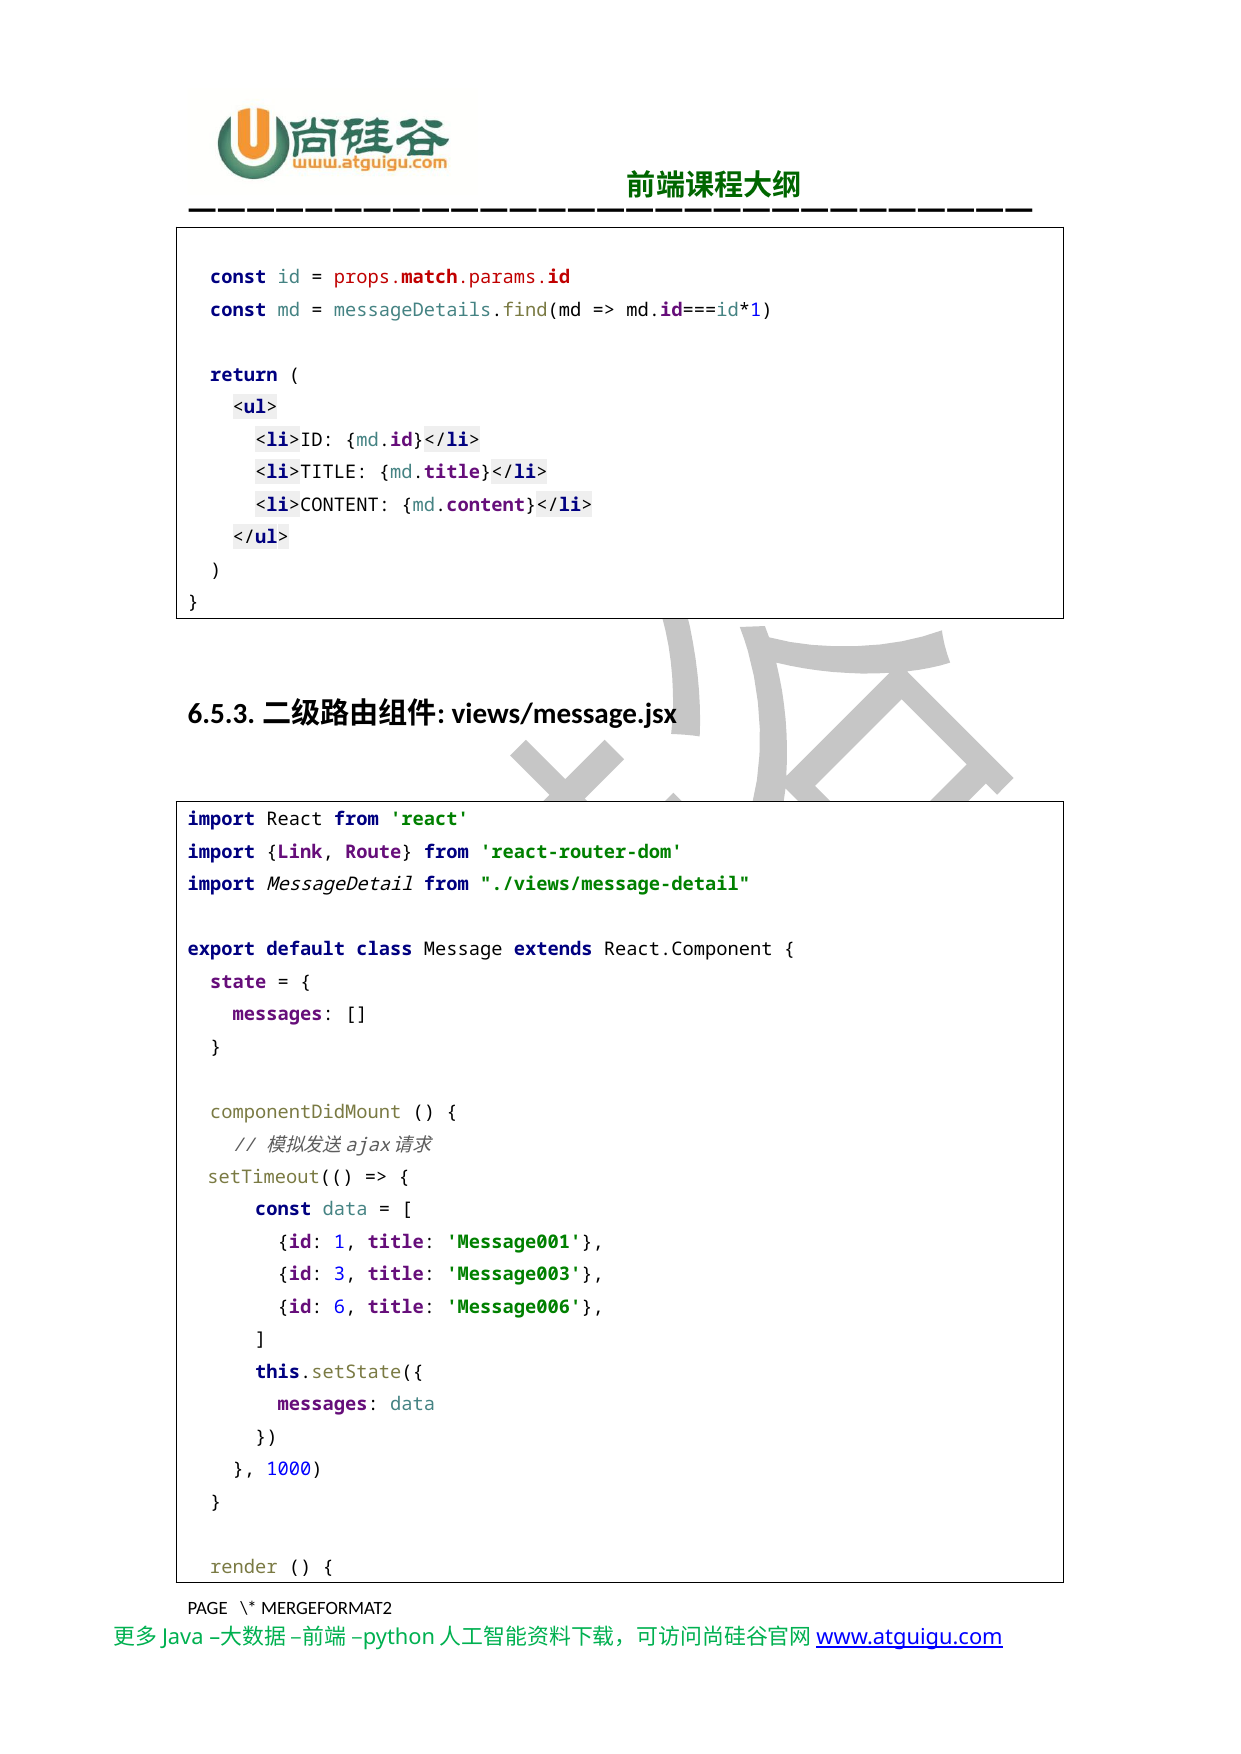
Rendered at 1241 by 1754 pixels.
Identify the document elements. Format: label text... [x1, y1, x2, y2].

picture [187, 88, 479, 195]
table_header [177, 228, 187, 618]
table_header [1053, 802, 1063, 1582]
subtitle 6.5.3. 二级路由组件: views/message.jsx [187, 678, 1053, 743]
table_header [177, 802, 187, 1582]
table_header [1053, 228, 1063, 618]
